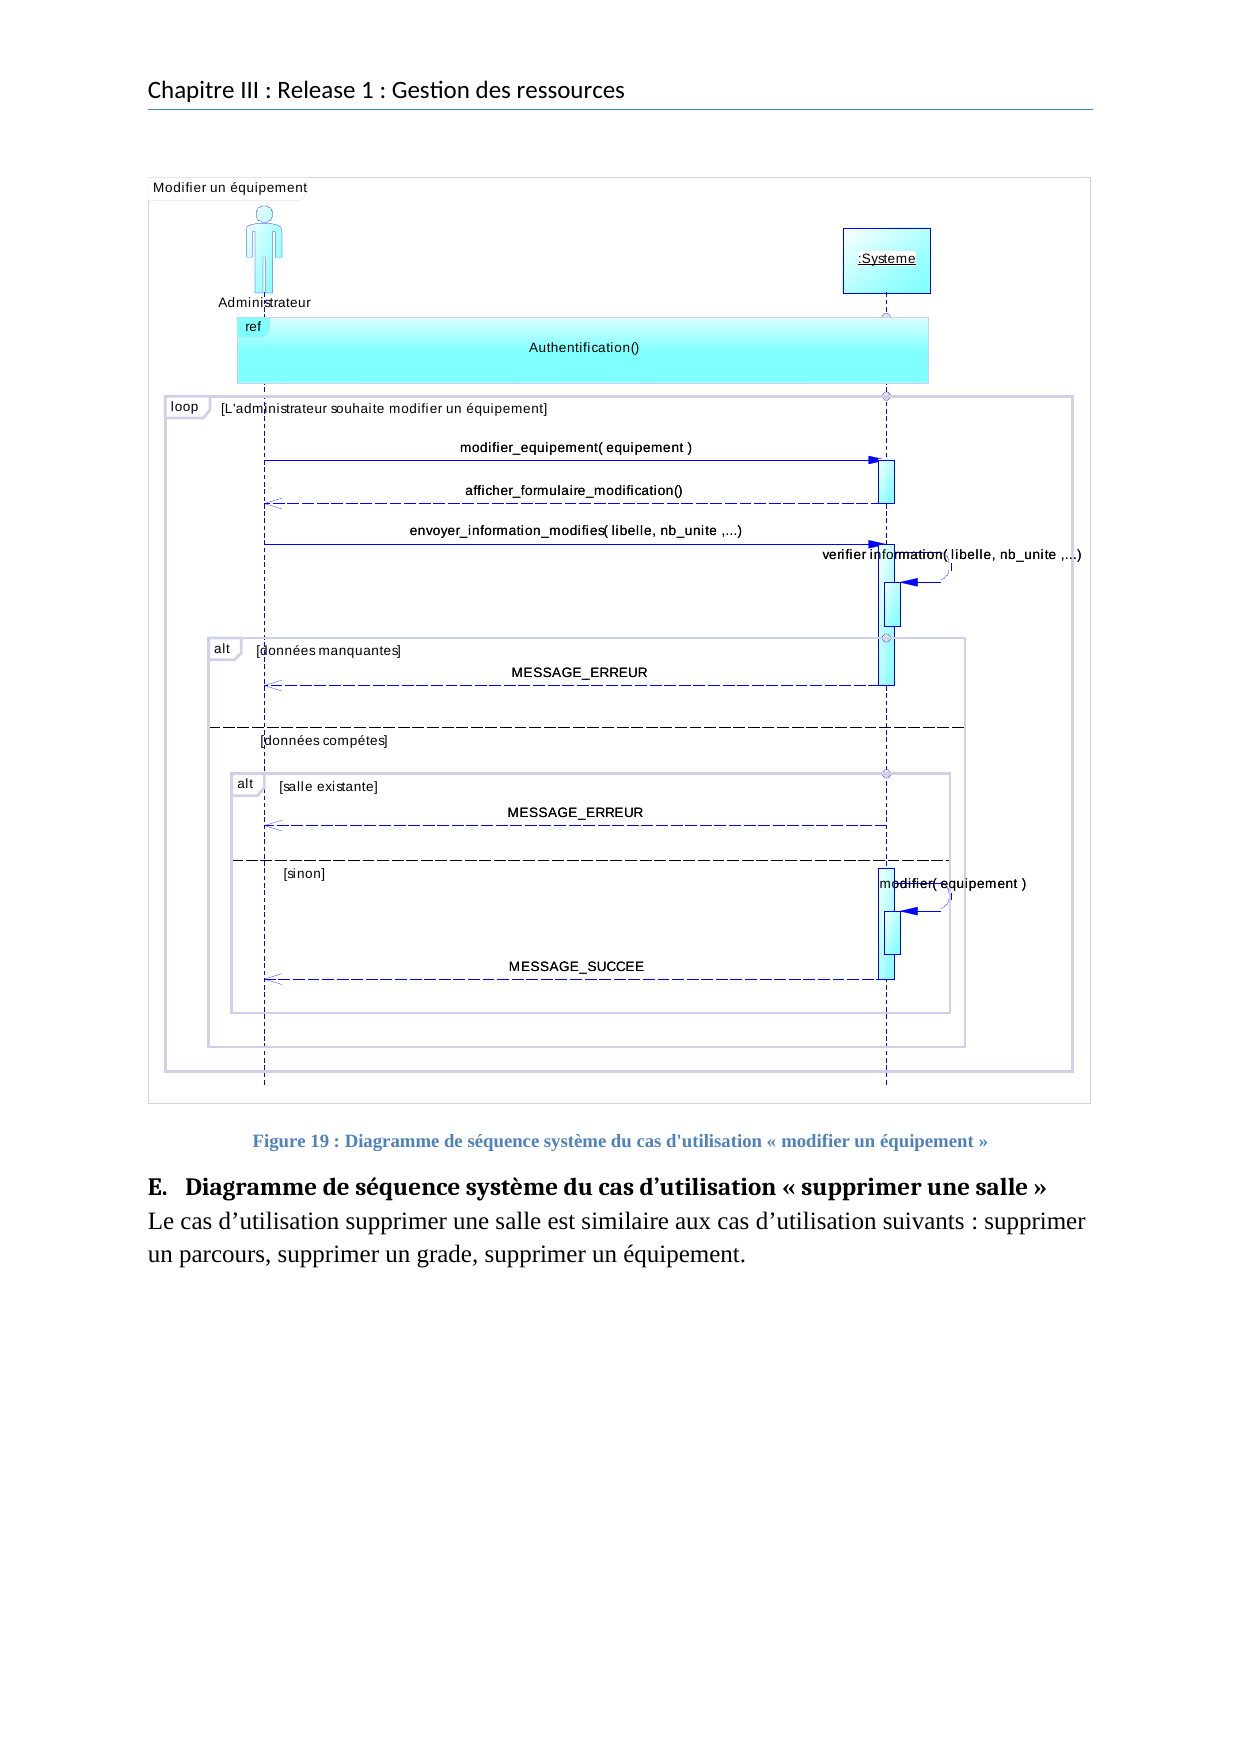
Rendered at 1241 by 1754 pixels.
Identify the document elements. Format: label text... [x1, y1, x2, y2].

text Figure 19 : Diagramme de séquence système du cas d'utilisation « modifier un équipement » [148, 1130, 1093, 1152]
subtitle Diagramme de séquence système du cas d’utilisation « supprimer une salle » [148, 1173, 1093, 1201]
text Le cas d’utilisation supprimer une salle est similaire aux cas d’utilisation suivants : supprimer un parcours, supprimer un grade, supprimer un équipement. [148, 1206, 1093, 1267]
